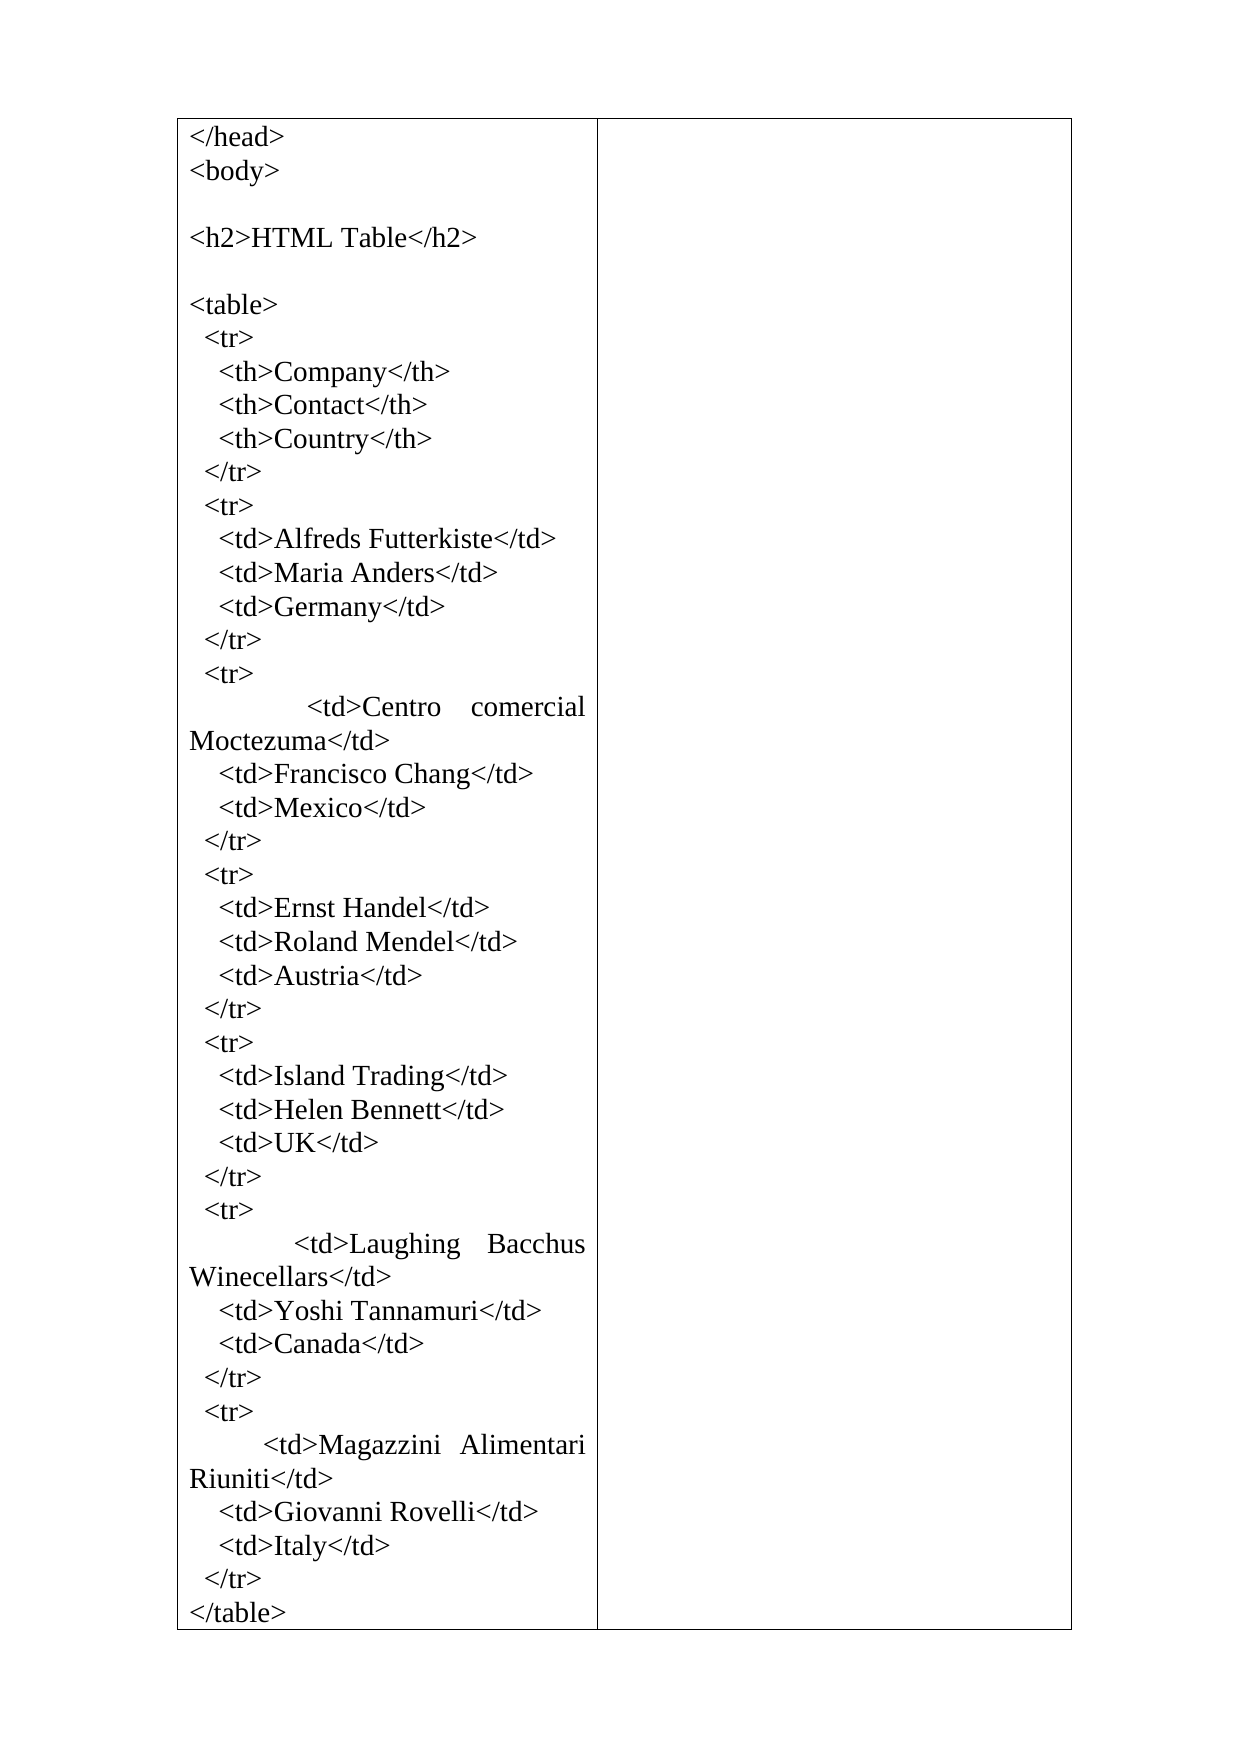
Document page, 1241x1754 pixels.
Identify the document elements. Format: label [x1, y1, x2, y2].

table_cell [178, 119, 597, 1628]
table_cell [598, 119, 1071, 1628]
